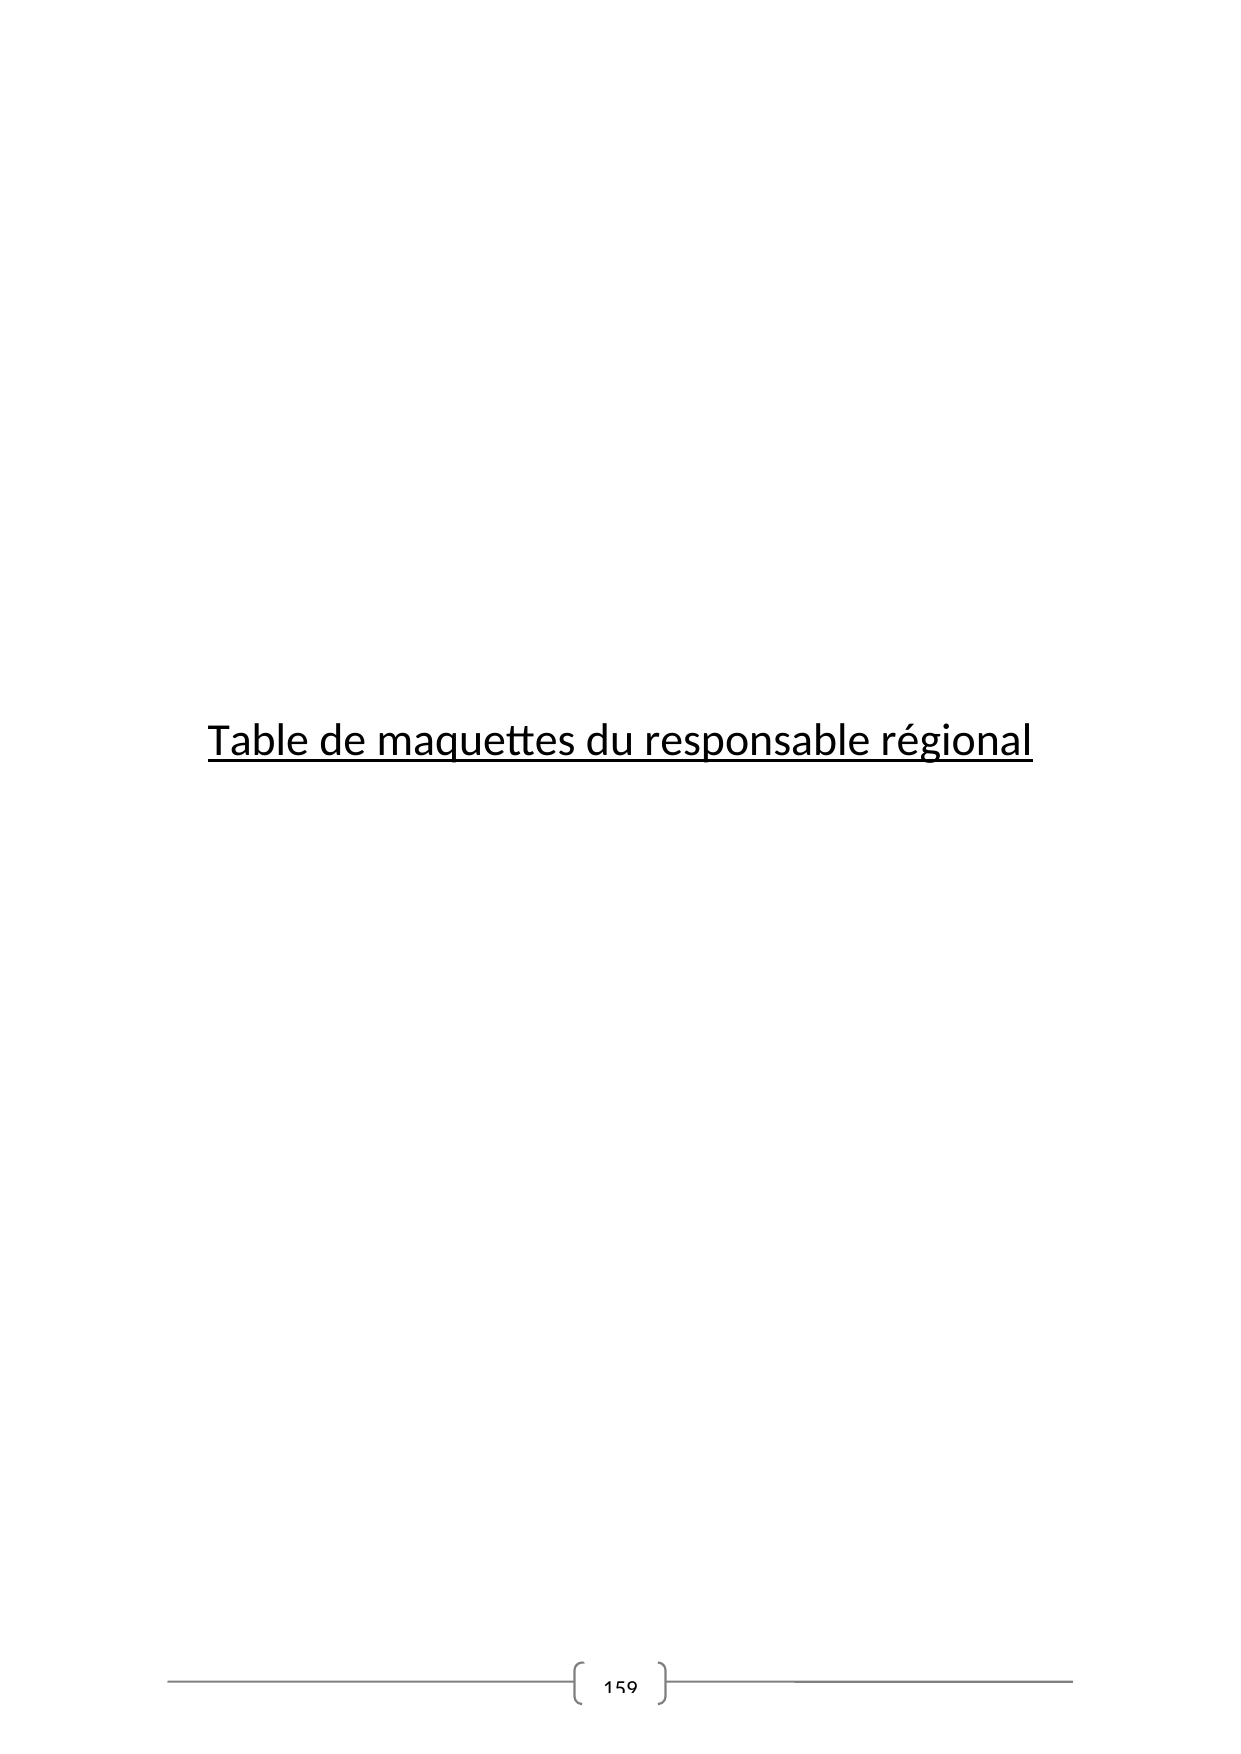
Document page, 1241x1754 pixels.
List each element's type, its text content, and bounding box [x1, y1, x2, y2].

text Table de maquettes du responsable régional [148, 711, 1093, 767]
